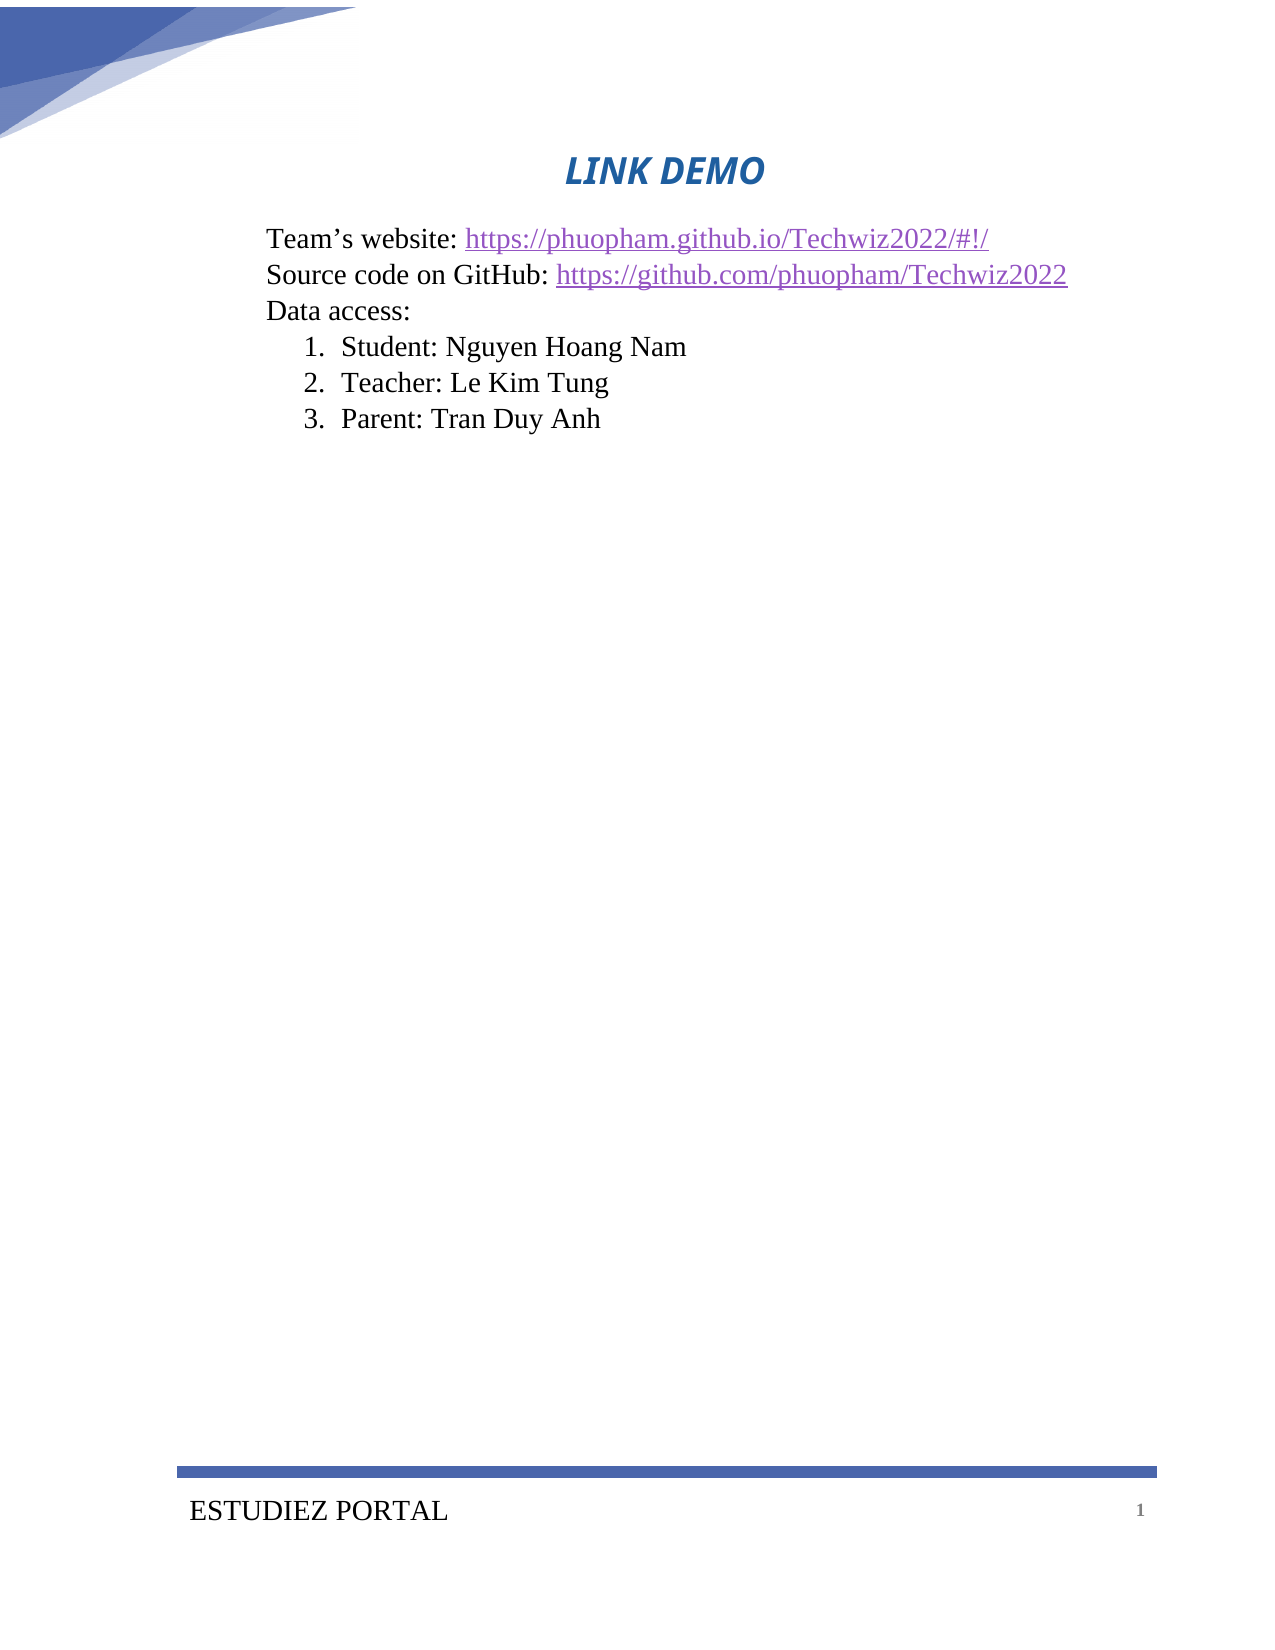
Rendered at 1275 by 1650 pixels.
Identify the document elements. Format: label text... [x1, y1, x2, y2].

subtitle LINK DEMO [177, 118, 1157, 196]
list Student: Nguyen Hoang Nam [303, 329, 1157, 363]
list Team’s website: https://phuopham.github.io/Techwiz2022/#!/ [177, 221, 1157, 254]
list Data access: [177, 293, 1157, 327]
picture [0, 6, 359, 144]
list Parent: Tran Duy Anh [303, 401, 1157, 435]
list Teacher: Le Kim Tung [303, 365, 1157, 399]
list Source code on GitHub: https://github.com/phuopham/Techwiz2022 [177, 257, 1157, 290]
